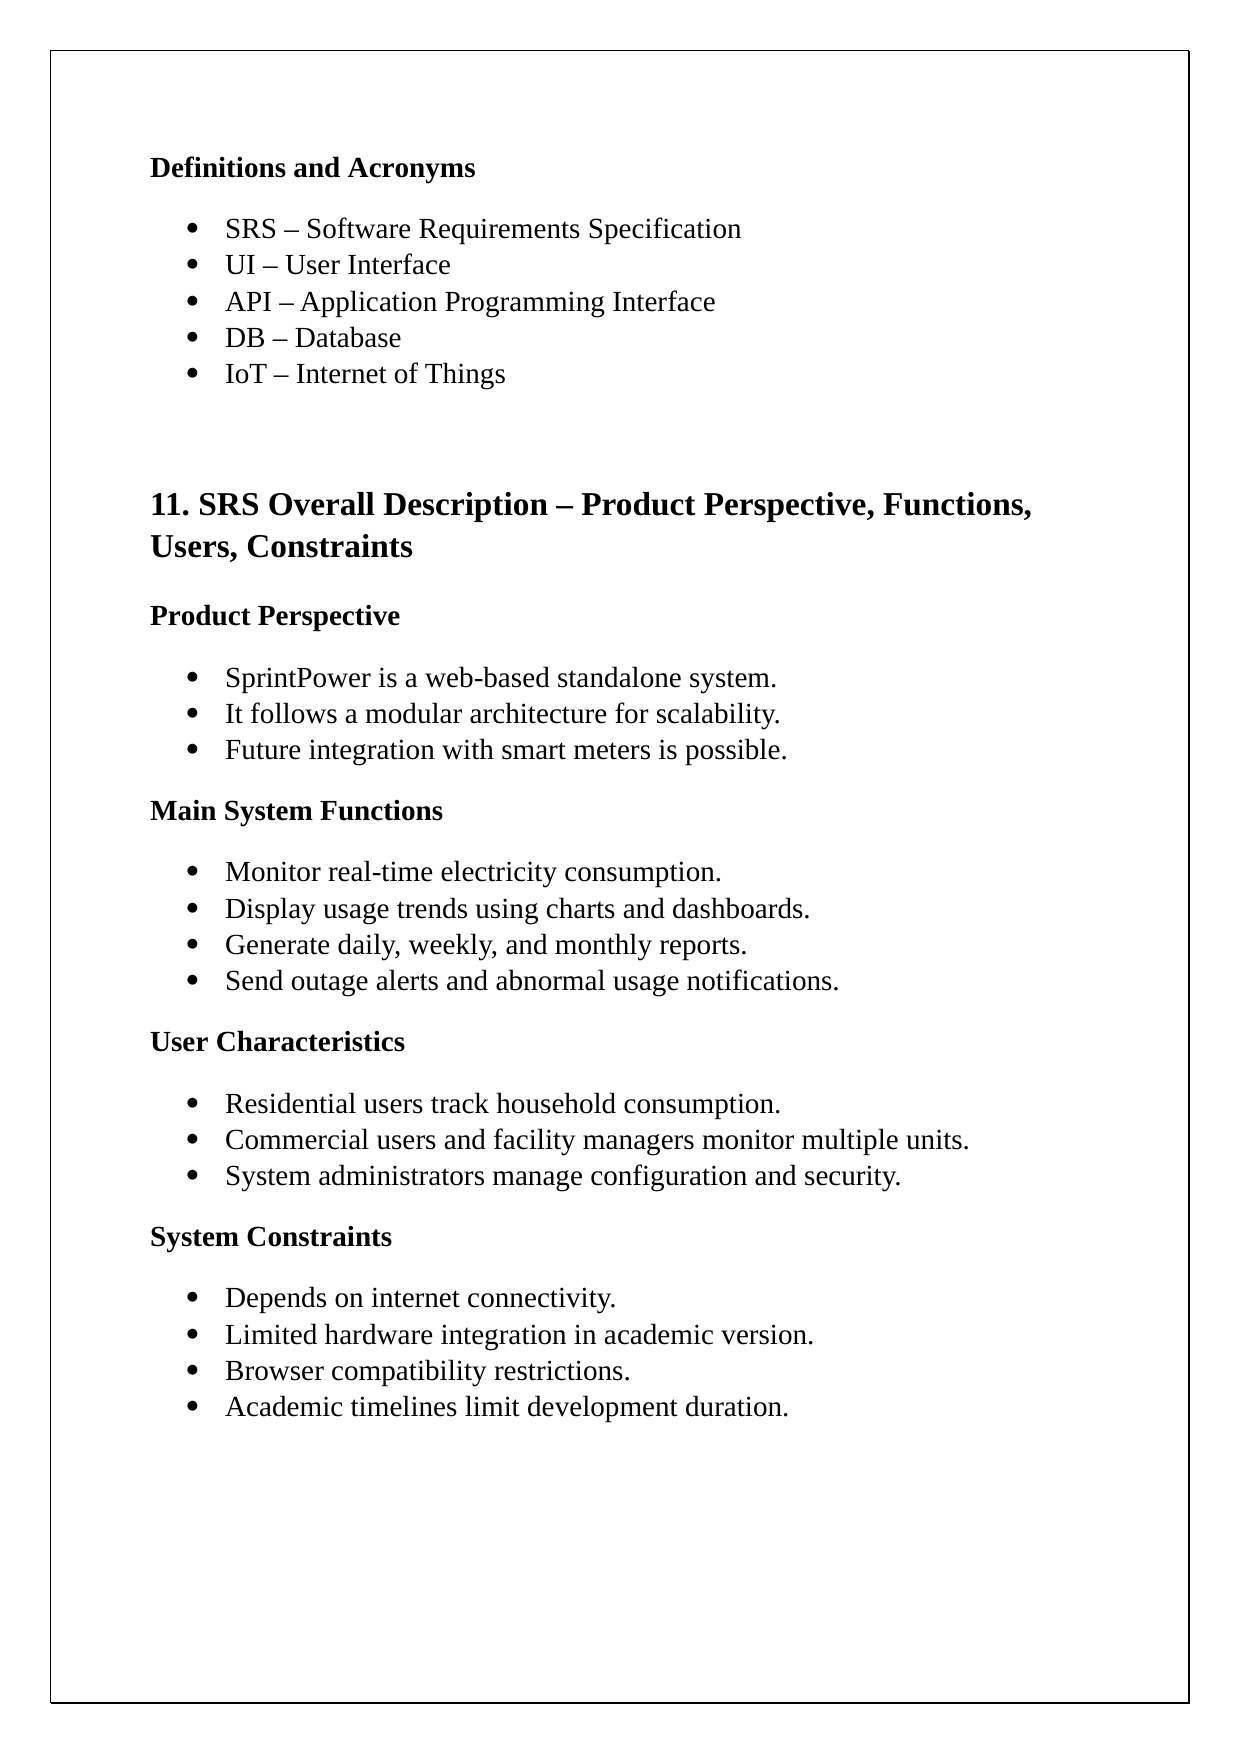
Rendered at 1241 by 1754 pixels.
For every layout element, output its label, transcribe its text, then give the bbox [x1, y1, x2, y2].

text System Constraints [150, 1219, 1089, 1253]
list IoT – Internet of Things [187, 356, 1089, 390]
list API – Application Programming Interface [187, 284, 1089, 317]
text Main System Functions [150, 793, 1089, 827]
list SRS – Software Requirements Specification [187, 211, 1089, 245]
list Generate daily, weekly, and monthly reports. [187, 927, 1089, 961]
list SprintPower is a web-based standalone system. [187, 660, 1089, 693]
list System administrators manage configuration and security. [187, 1158, 1089, 1192]
list DB – Database [187, 320, 1089, 353]
list Academic timelines limit development duration. [187, 1389, 1089, 1423]
list Display usage trends using charts and dashboards. [187, 891, 1089, 924]
list Limited hardware integration in academic version. [187, 1317, 1089, 1351]
list Browser compatibility restrictions. [187, 1353, 1089, 1387]
list Send outage alerts and abnormal usage notifications. [187, 963, 1089, 997]
list Future integration with smart meters is possible. [187, 732, 1089, 766]
text Product Perspective [150, 598, 1089, 632]
list Residential users track household consumption. [187, 1086, 1089, 1119]
list UI – User Interface [187, 247, 1089, 281]
list It follows a modular architecture for scalability. [187, 696, 1089, 729]
list Commercial users and facility managers monitor multiple units. [187, 1122, 1089, 1156]
list Depends on internet connectivity. [187, 1281, 1089, 1314]
text Definitions and Acronyms [150, 150, 1089, 183]
list Monitor real-time electricity consumption. [187, 854, 1089, 888]
subtitle 11. SRS Overall Description – Product Perspective, Functions, Users, Constraints [150, 485, 1089, 564]
text User Characteristics [150, 1024, 1089, 1058]
